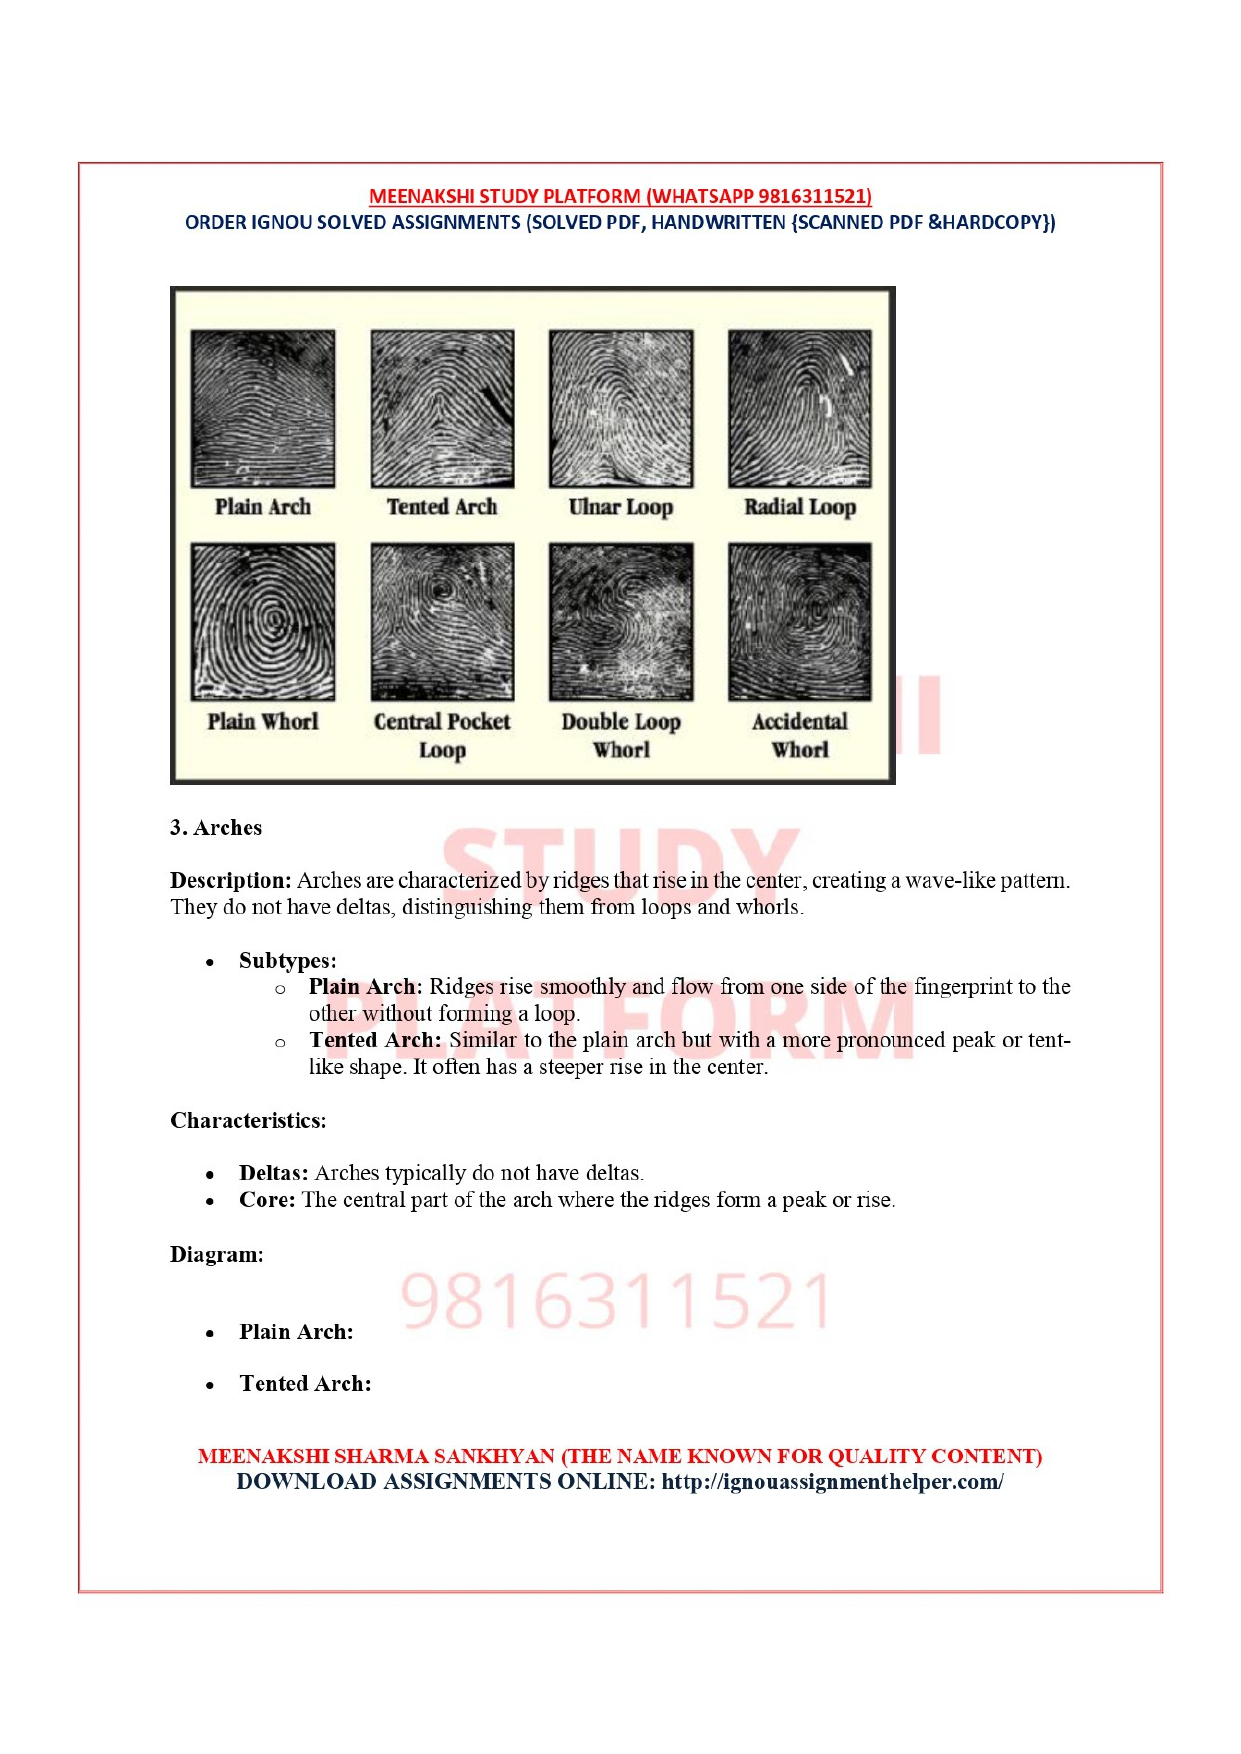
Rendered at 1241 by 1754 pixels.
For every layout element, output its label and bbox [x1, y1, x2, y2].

picture [31, 115, 1209, 1639]
